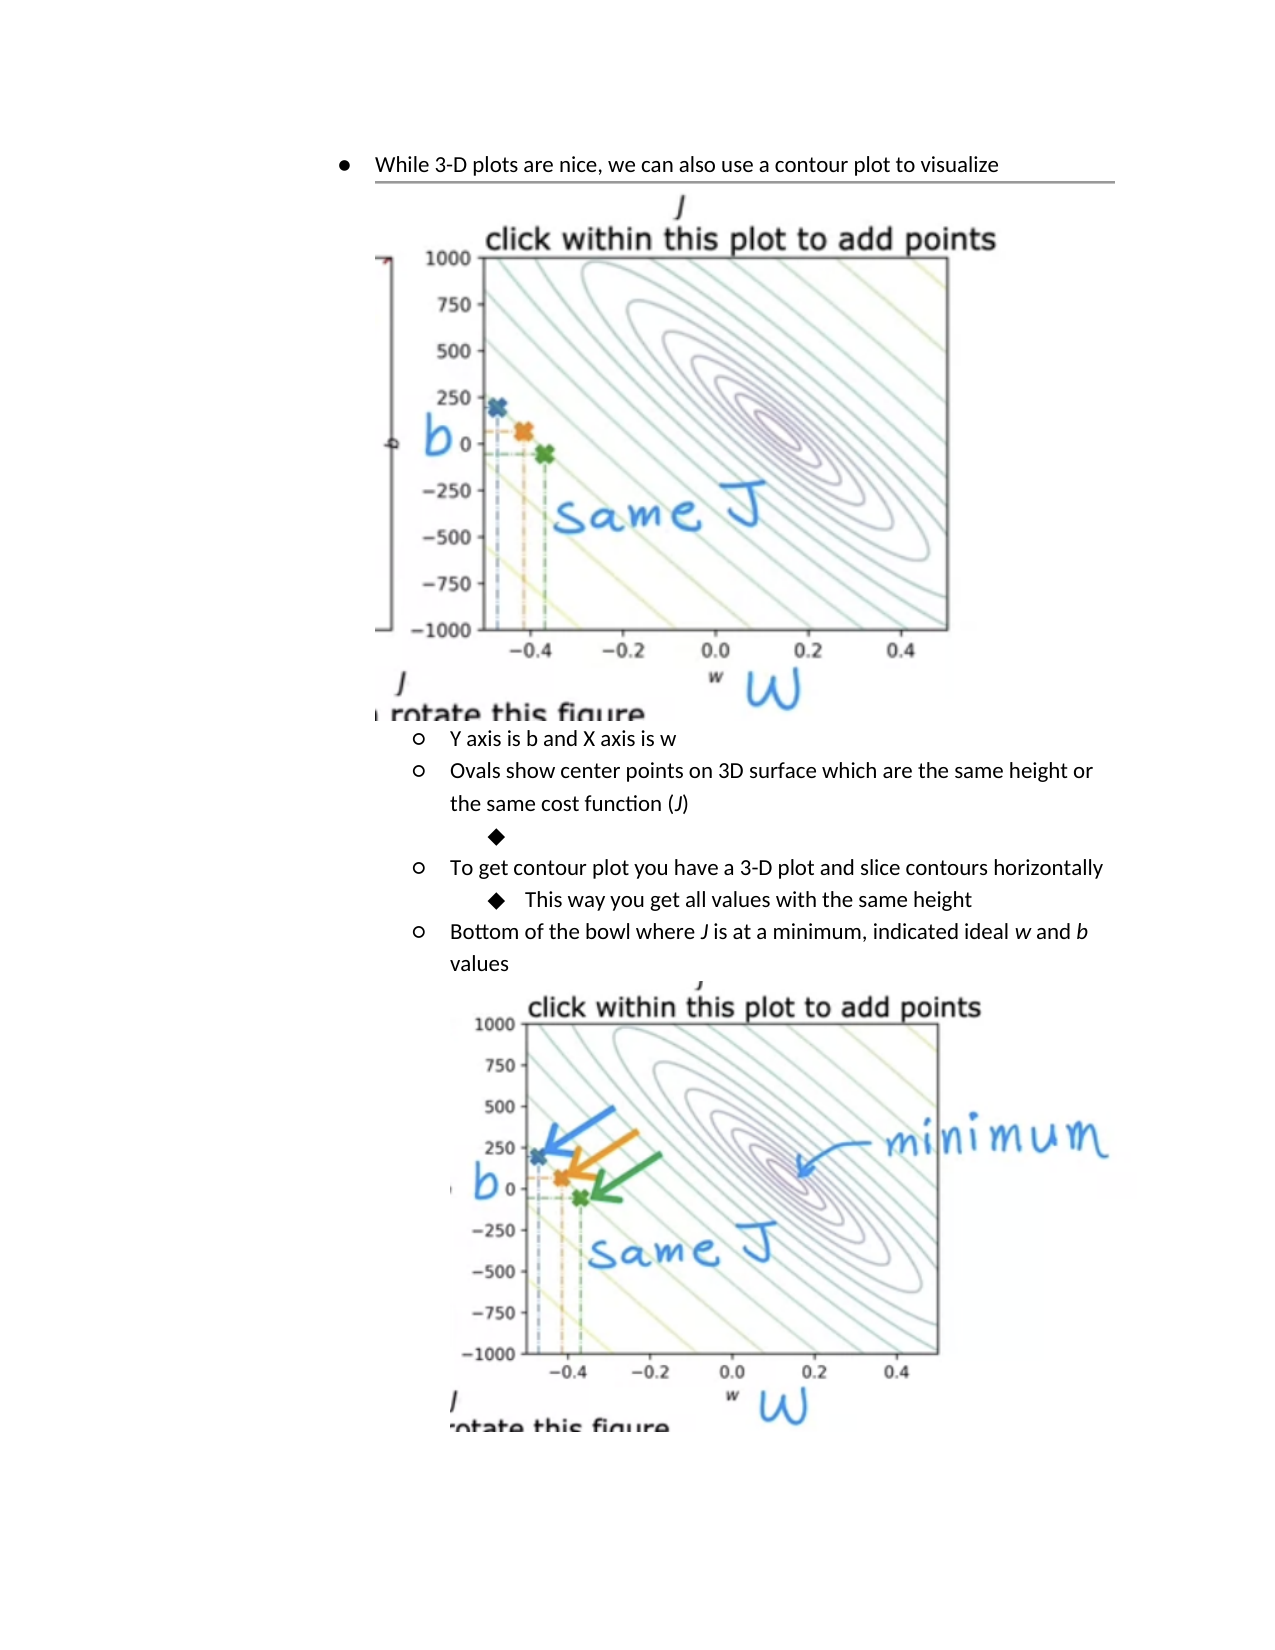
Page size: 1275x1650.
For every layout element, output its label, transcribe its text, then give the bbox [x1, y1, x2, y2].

picture [450, 981, 1137, 1432]
list This way you get all values with the same height [487, 885, 1125, 913]
list To get contour plot you have a 3-D plot and slice contours horizontally [412, 853, 1125, 881]
list Ovals show center points on 3D surface which are the same height or the same cost function (J) [412, 756, 1125, 817]
picture [375, 181, 1115, 721]
list Y axis is b and X axis is w [412, 724, 1125, 752]
